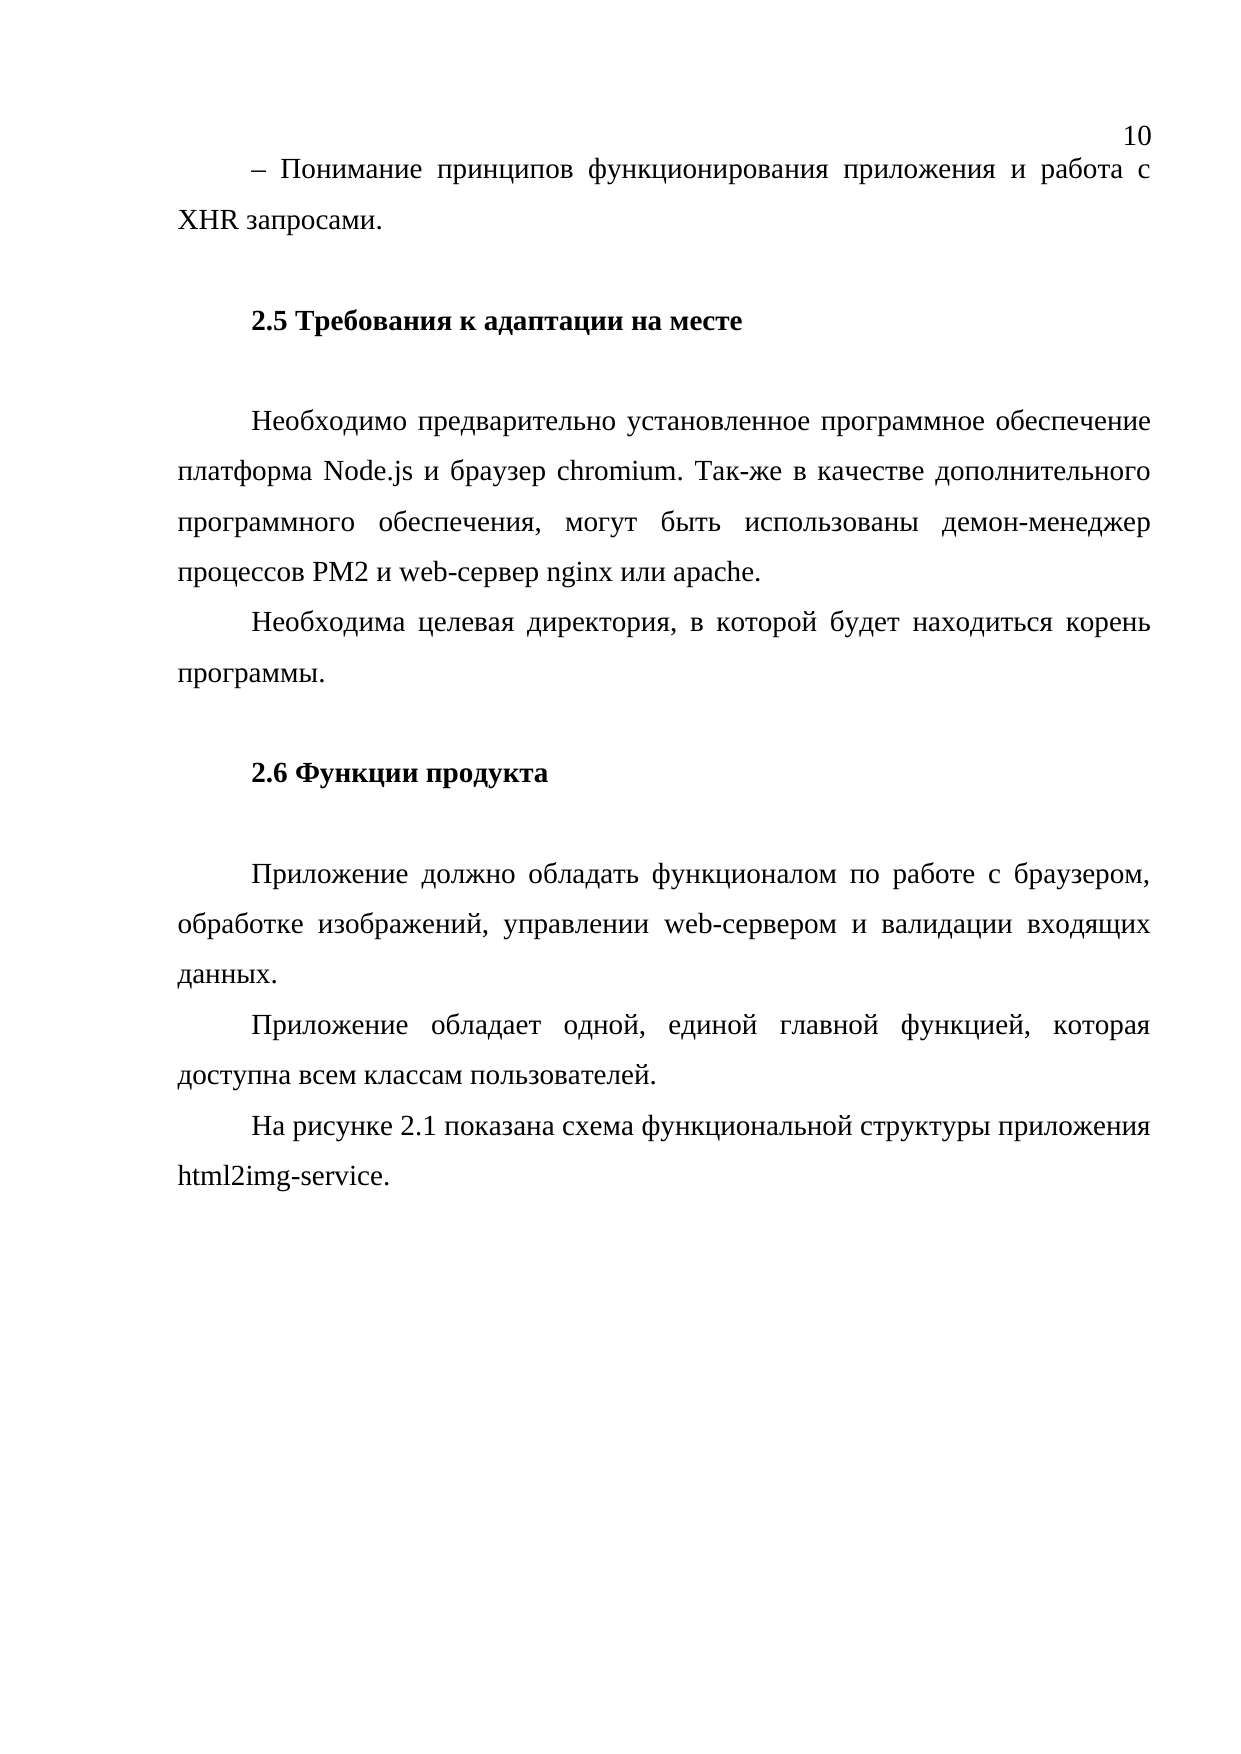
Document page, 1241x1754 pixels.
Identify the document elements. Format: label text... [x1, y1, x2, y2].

text Необходимо предварительно установленное программное обеспечение платформа Node.js и браузер chromium. Так-же в качестве дополнительного программного обеспечения, могут быть использованы демон-менеджер процессов PM2 и web-сервер nginx или apache. [177, 403, 1152, 588]
text 2.5 Требования к адаптации на месте [177, 303, 1152, 336]
text 2.6 Функции продукта [177, 755, 1152, 789]
text – Понимание принципов функционирования приложения и работа с XHR запросами. [177, 152, 1152, 236]
text На рисунке 2.1 показана схема функциональной структуры приложения html2img-service. [177, 1108, 1152, 1191]
text Приложение обладает одной, единой главной функцией, которая доступна всем классам пользователей. [177, 1007, 1151, 1091]
text Необходима целевая директория, в которой будет находиться корень программы. [177, 604, 1152, 688]
text Приложение должно обладать функционалом по работе с браузером, обработке изображений, управлении web-сервером и валидации входящих данных. [177, 856, 1151, 990]
